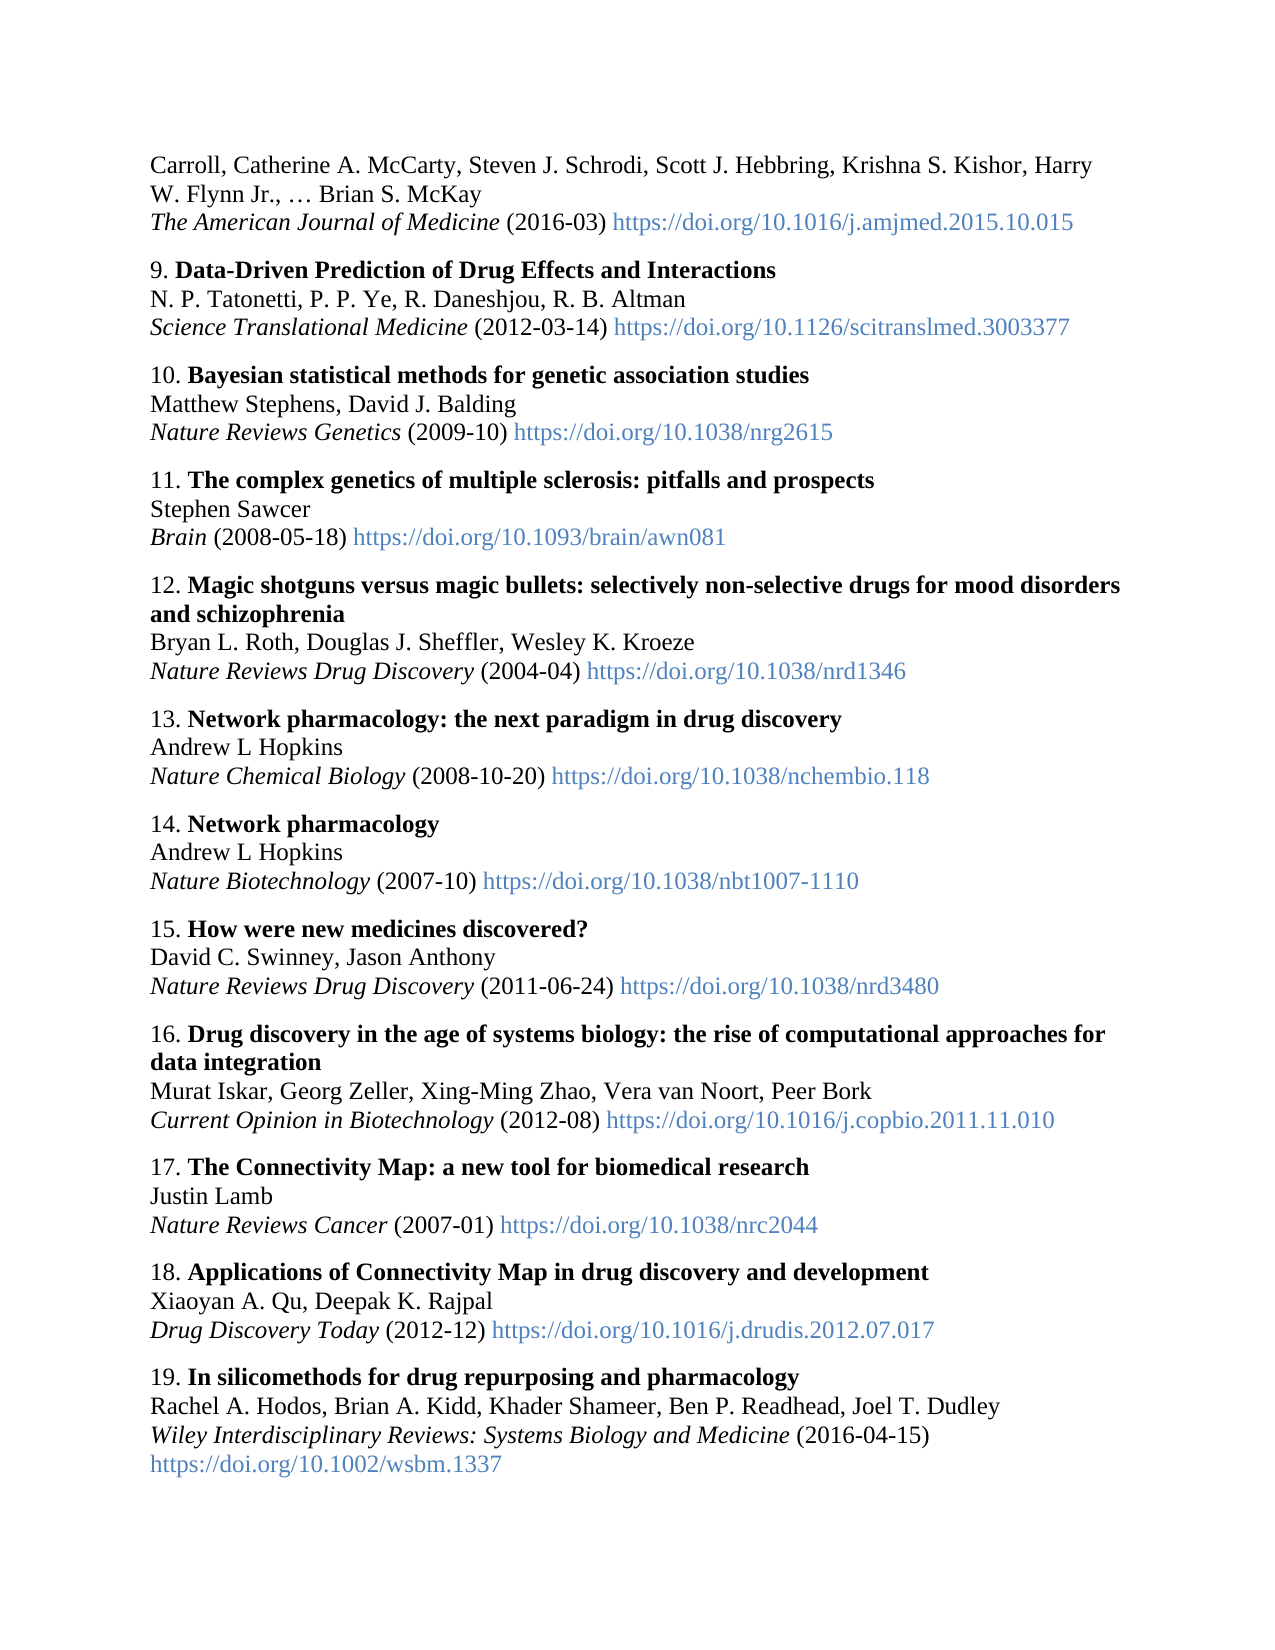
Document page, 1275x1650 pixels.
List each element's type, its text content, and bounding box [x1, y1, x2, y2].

text 14. Network pharmacology Andrew L Hopkins Nature Biotechnology (2007-10) https://doi.org/10.1038/nbt1007-1110 [150, 809, 1125, 895]
text 10. Bayesian statistical methods for genetic association studies Matthew Stephens, David J. Balding Nature Reviews Genetics (2009-10) https://doi.org/10.1038/nrg2615 [150, 360, 1125, 446]
text 19. In silicomethods for drug repurposing and pharmacology Rachel A. Hodos, Brian A. Kidd, Khader Shameer, Ben P. Readhead, Joel T. Dudley Wiley Interdisciplinary Reviews: Systems Biology and Medicine (2016-04-15) https://doi.org/10.1002/wsbm.1337 [150, 1362, 1125, 1477]
text 16. Drug discovery in the age of systems biology: the rise of computational approaches for data integration Murat Iskar, Georg Zeller, Xing-Ming Zhao, Vera van Noort, Peer Bork Current Opinion in Biotechnology (2012-08) https://doi.org/10.1016/j.copbio.2011.11.010 [150, 1019, 1125, 1134]
text 12. Magic shotguns versus magic bullets: selectively non-selective drugs for mood disorders and schizophrenia Bryan L. Roth, Douglas J. Sheffler, Wesley K. Kroeze Nature Reviews Drug Discovery (2004-04) https://doi.org/10.1038/nrd1346 [150, 570, 1125, 685]
text 11. The complex genetics of multiple sclerosis: pitfalls and prospects Stephen Sawcer Brain (2008-05-18) https://doi.org/10.1093/brain/awn081 [150, 465, 1125, 551]
text 9. Data-Driven Prediction of Drug Effects and Interactions N. P. Tatonetti, P. P. Ye, R. Daneshjou, R. B. Altman Science Translational Medicine (2012-03-14) https://doi.org/10.1126/scitranslmed.3003377 [150, 255, 1125, 341]
text 15. How were new medicines discovered? David C. Swinney, Jason Anthony Nature Reviews Drug Discovery (2011-06-24) https://doi.org/10.1038/nrd3480 [150, 914, 1125, 1000]
text 17. The Connectivity Map: a new tool for biomedical research Justin Lamb Nature Reviews Cancer (2007-01) https://doi.org/10.1038/nrc2044 [150, 1152, 1125, 1239]
text 13. Network pharmacology: the next paradigm in drug discovery Andrew L Hopkins Nature Chemical Biology (2008-10-20) https://doi.org/10.1038/nchembio.118 [150, 704, 1125, 790]
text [150, 150, 1125, 236]
text 18. Applications of Connectivity Map in drug discovery and development Xiaoyan A. Qu, Deepak K. Rajpal Drug Discovery Today (2012-12) https://doi.org/10.1016/j.drudis.2012.07.017 [150, 1257, 1125, 1344]
